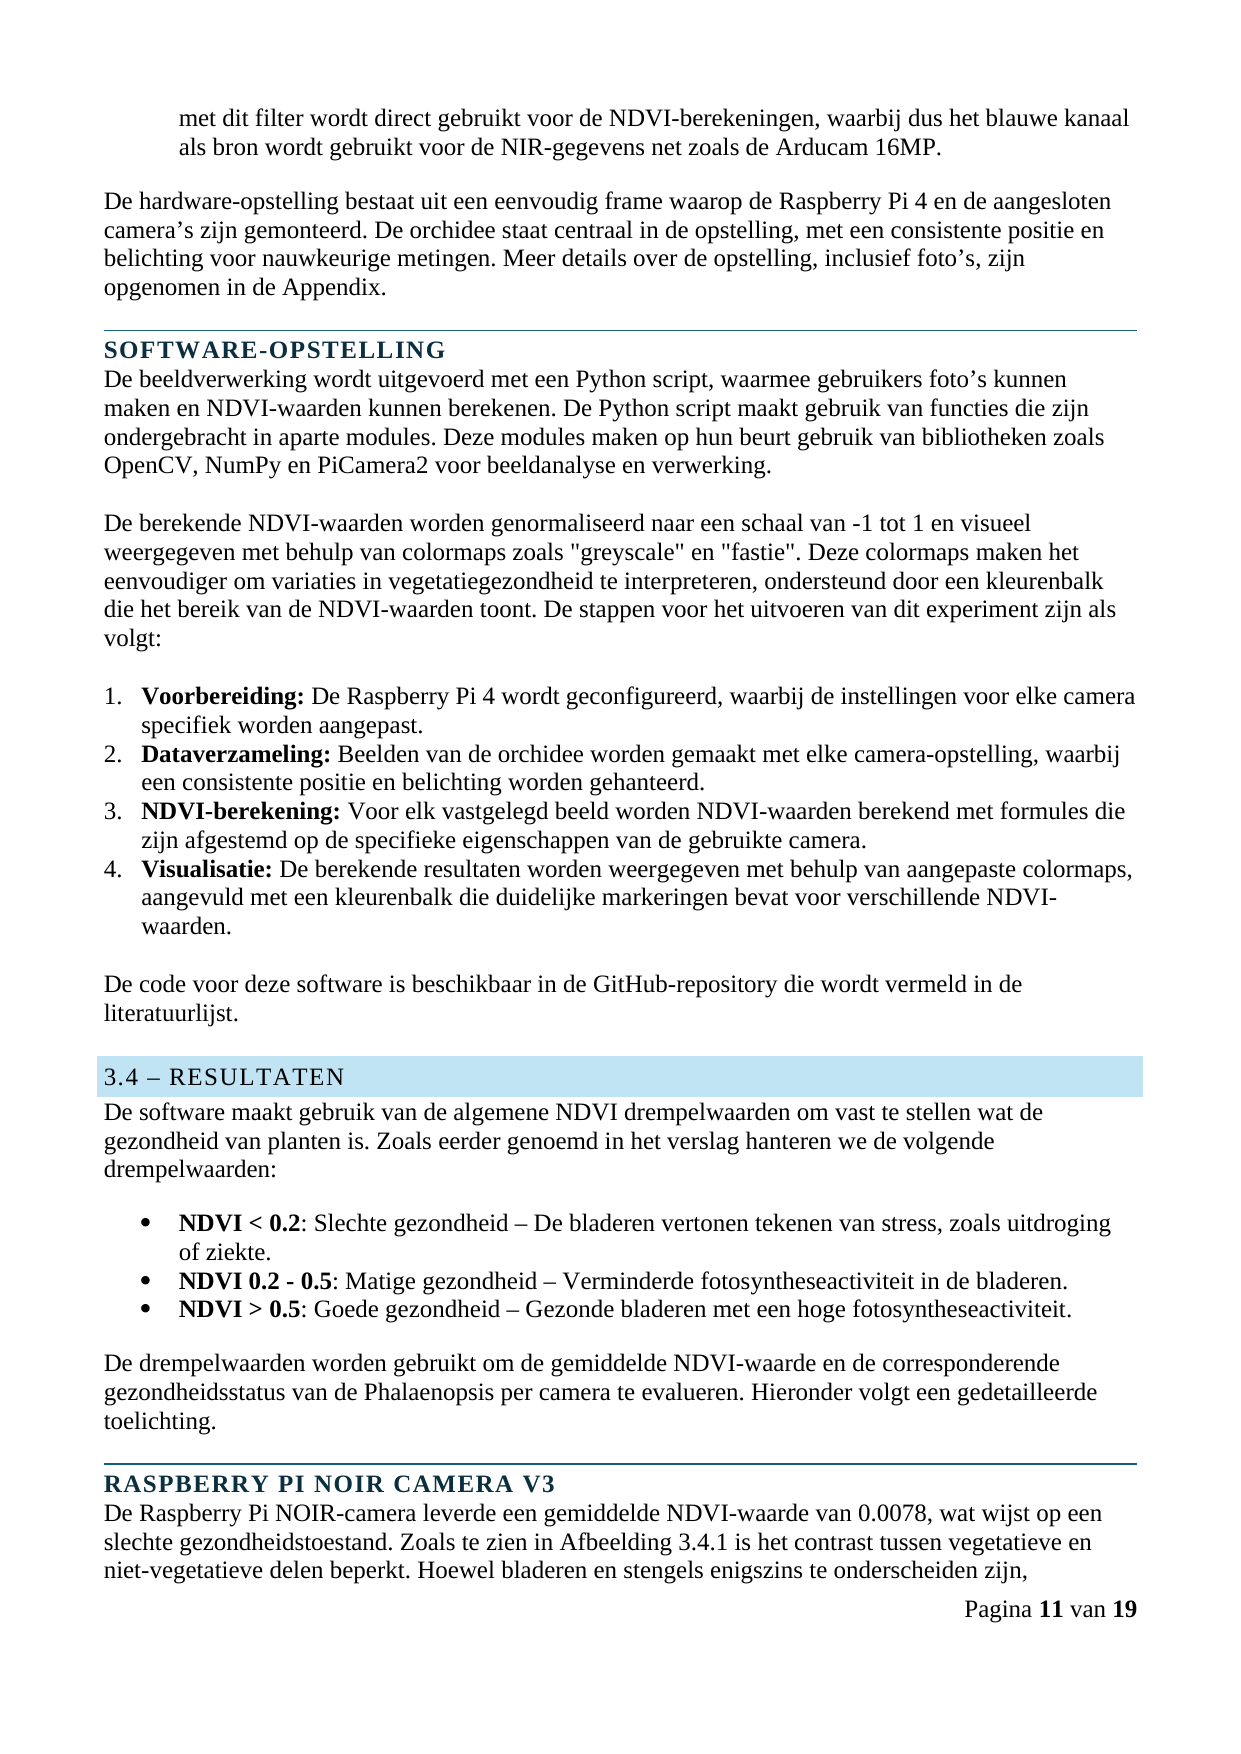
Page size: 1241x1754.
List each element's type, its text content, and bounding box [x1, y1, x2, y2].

list NDVI > 0.5: Goede gezondheid – Gezonde bladeren met een hoge fotosyntheseactiviteit. [141, 1382, 1137, 1411]
list NDVI-berekening: Voor elk vastgelegd beeld worden NDVI-waarden berekend met formules die zijn afgestemd op de specifieke eigenschappen van de gebruikte camera. [103, 854, 1137, 912]
list NDVI 0.2 - 0.5: Matige gezondheid – Verminderde fotosyntheseactiviteit in de bladeren. [141, 1353, 1137, 1382]
text De code voor deze software is beschikbaar in de GitHub-repository die wordt vermeld in de literatuurlijst. [103, 1057, 1137, 1114]
text De drempelwaarden worden gebruikt om de gemiddelde NDVI-waarde en de corresponderende gezondheidsstatus van de Phalaenopsis per camera te evalueren. Hieronder volgt een gedetailleerde toelichting. [103, 1436, 1137, 1522]
subtitle Raspberry Pi NOIR camera V3 [103, 1552, 1137, 1585]
subtitle Software-opstelling [103, 331, 1137, 364]
list NDVI < 0.2: Slechte gezondheid – De bladeren vertonen tekenen van stress, zoals uitdroging of ziekte. [141, 1296, 1137, 1353]
list Voorbereiding: De Raspberry Pi 4 wordt geconfigureerd, waarbij de instellingen voor elke camera specifiek worden aangepast. [103, 681, 1137, 739]
text De hardware-opstelling bestaat uit een eenvoudig frame waarop de Raspberry Pi 4 en de aangesloten camera’s zijn gemonteerd. De orchidee staat centraal in de opstelling, met een consistente positie en belichting voor nauwkeurige metingen. Meer details over de opstelling, inclusief foto’s, zijn opgenomen in de Appendix. [103, 186, 1137, 301]
text De software maakt gebruik van de algemene NDVI drempelwaarden om vast te stellen wat de gezondheid van planten is. Zoals eerder genoemd in het verslag hanteren we de volgende drempelwaarden: [103, 1184, 1137, 1271]
text De berekende NDVI-waarden worden genormaliseerd naar een schaal van -1 tot 1 en visueel weergegeven met behulp van colormaps zoals "greyscale" en "fastie". Deze colormaps maken het eenvoudiger om variaties in vegetatiegezondheid te interpreteren, ondersteund door een kleurenbalk die het bereik van de NDVI-waarden toont. De stappen voor het uitvoeren van dit experiment zijn als volgt: [103, 508, 1137, 652]
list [141, 103, 1137, 161]
subtitle 3.4 – Resultaten [104, 1150, 1137, 1178]
list Dataverzameling: Beelden van de orchidee worden gemaakt met elke camera-opstelling, waarbij een consistente positie en belichting worden gehanteerd. [103, 768, 1137, 825]
text De beeldverwerking wordt uitgevoerd met een Python script, waarmee gebruikers foto’s kunnen maken en NDVI-waarden kunnen berekenen. De Python script maakt gebruik van functies die zijn ondergebracht in aparte modules. Deze modules maken op hun beurt gebruik van bibliotheken zoals OpenCV, NumPy en PiCamera2 voor beeldanalyse en verwerking. [103, 364, 1137, 479]
list Visualisatie: De berekende resultaten worden weergegeven met behulp van aangepaste colormaps, aangevuld met een kleurenbalk die duidelijke markeringen bevat voor verschillende NDVI-waarden. [103, 941, 1137, 1027]
